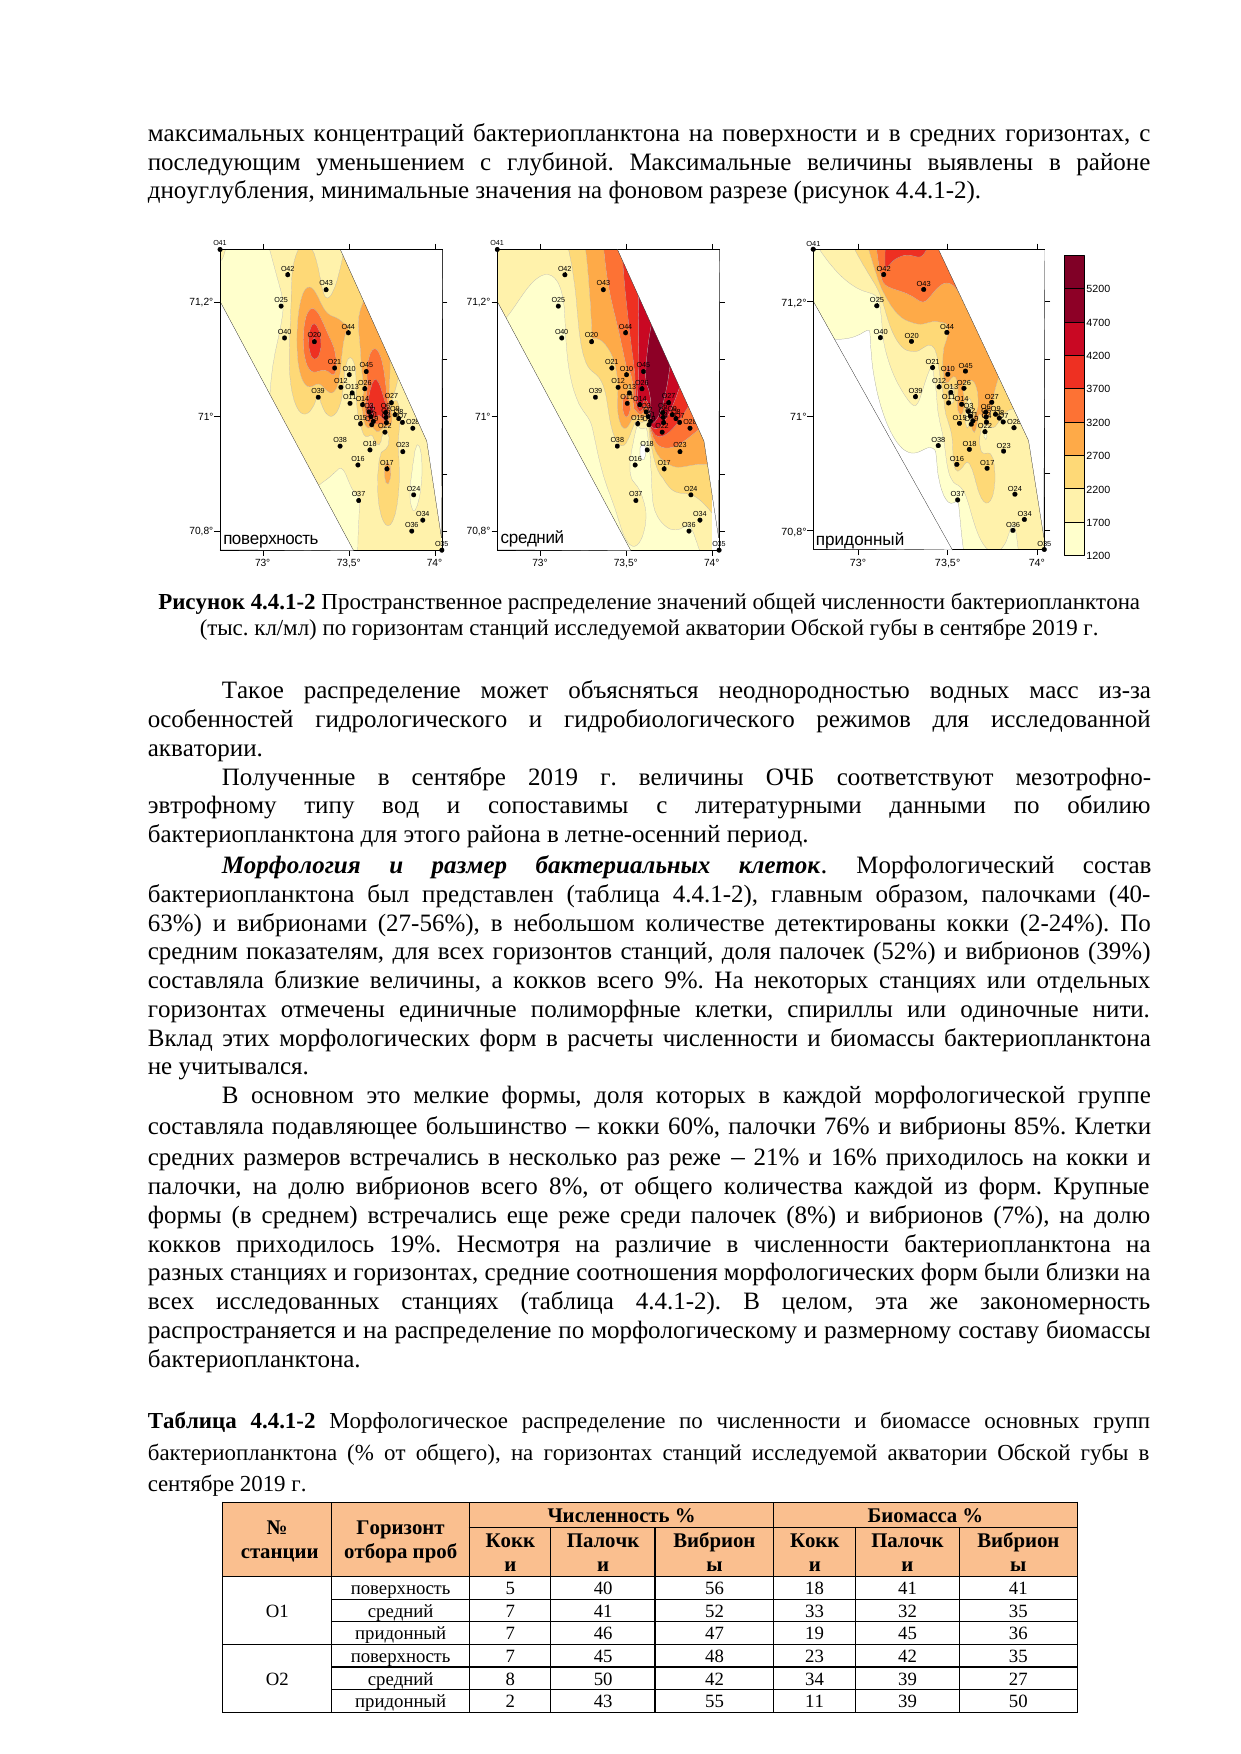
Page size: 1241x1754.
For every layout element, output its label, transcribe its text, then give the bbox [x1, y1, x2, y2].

table_cell 48 [656, 1645, 773, 1666]
table_cell 7 [470, 1622, 550, 1644]
table_cell 34 [774, 1668, 855, 1689]
table_cell 45 [551, 1645, 654, 1666]
table_cell 7 [470, 1600, 550, 1621]
table_cell 56 [656, 1577, 773, 1598]
text Полученные в сентябре 2019 г. величины ОЧБ соответствуют мезотрофно-эвтрофному типу вод и сопоставимы с литературными данными по обилию бактериопланктона для этого района в летне-осенний период. [148, 762, 1152, 848]
text Такое распределение может объясняться неоднородностью водных масс из-за особенностей гидрологического и гидробиологического режимов для исследованной акватории. [148, 675, 1152, 762]
table_cell 46 [551, 1622, 654, 1644]
table_cell 35 [960, 1645, 1077, 1666]
table_header Численность % [470, 1503, 773, 1527]
table_cell 47 [656, 1622, 773, 1644]
table_cell О2 [223, 1645, 331, 1712]
text В основном это мелкие формы, доля которых в каждой морфологической группе составляла подавляющее большинство – кокки 60%, палочки 76% и вибрионы 85%. Клетки средних размеров встречались в несколько раз реже – 21% и 16% приходилось на кокки и палочки, на долю вибрионов всего 8%, от общего количества каждой из форм. Крупные формы (в среднем) встречались еще реже среди палочек (8%) и вибрионов (7%), на долю кокков приходилось 19%. Несмотря на различие в численности бактериопланктона на разных станциях и горизонтах, средние соотношения морфологических форм были близки на всех исследованных станциях (таблица 4.4.1-2). В целом, эта же закономерность распространяется и на распределение по морфологическому и размерному составу биомассы бактериопланктона. [148, 1080, 1152, 1372]
table_cell 55 [656, 1690, 773, 1712]
table_cell Вибрионы [960, 1528, 1077, 1576]
table_cell О1 [223, 1577, 331, 1644]
table_cell 2 [470, 1690, 550, 1712]
table_cell 50 [960, 1690, 1077, 1712]
table_cell 11 [774, 1690, 855, 1712]
table_cell 32 [856, 1600, 959, 1621]
table_cell Кокки [470, 1528, 550, 1576]
table_cell 18 [774, 1577, 855, 1598]
table_cell 39 [856, 1668, 959, 1689]
table_cell придонный [332, 1690, 469, 1712]
text Рисунок 4.4.1-2 Пространственное распределение значений общей численности бактериопланктона (тыс. кл/мл) по горизонтам станций исследуемой акватории Обской губы в сентябре 2019 г. [148, 588, 1152, 641]
table_cell 41 [551, 1600, 654, 1621]
table_cell 36 [960, 1622, 1077, 1644]
table_cell придонный [332, 1622, 469, 1644]
table_cell 42 [856, 1645, 959, 1666]
table_cell 8 [470, 1668, 550, 1689]
table_cell Кокки [774, 1528, 855, 1576]
table_cell 35 [960, 1600, 1077, 1621]
table_cell 45 [856, 1622, 959, 1644]
table_cell 39 [856, 1690, 959, 1712]
table_cell 43 [551, 1690, 654, 1712]
table_cell Палочки [856, 1528, 959, 1576]
table_cell поверхность [332, 1645, 469, 1666]
table_cell 27 [960, 1668, 1077, 1689]
table_header Биомасса % [774, 1503, 1077, 1527]
table_header Горизонт отбора проб [332, 1503, 469, 1576]
table_cell 5 [470, 1577, 550, 1598]
table_cell 52 [656, 1600, 773, 1621]
table_header № станции [223, 1503, 331, 1576]
table_cell средний [332, 1600, 469, 1621]
table_cell 42 [656, 1668, 773, 1689]
table_cell 41 [960, 1577, 1077, 1598]
table_cell 7 [470, 1645, 550, 1666]
table_cell 23 [774, 1645, 855, 1666]
table_cell средний [332, 1668, 469, 1689]
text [148, 118, 1152, 204]
table_cell Палочки [551, 1528, 654, 1576]
text Таблица 4.4.1-2 Морфологическое распределение по численности и биомассе основных групп бактериопланктона (% от общего), на горизонтах станций исследуемой акватории Обской губы в сентябре 2019 г. [148, 1407, 1152, 1496]
table_cell 40 [551, 1577, 654, 1598]
table_cell 19 [774, 1622, 855, 1644]
text Морфология и размер бактериальных клеток. Морфологический состав бактериопланктона был представлен (таблица 4.4.1-2), главным образом, палочками (40-63%) и вибрионами (27-56%), в небольшом количестве детектированы кокки (2-24%). По средним показателям, для всех горизонтов станций, доля палочек (52%) и вибрионов (39%) составляла близкие величины, а кокков всего 9%. На некоторых станциях или отдельных горизонтах отмечены единичные полиморфные клетки, спириллы или одиночные нити. Вклад этих морфологических форм в расчеты численности и биомассы бактериопланктона не учитывался. [148, 848, 1152, 1080]
table_cell 50 [551, 1668, 654, 1689]
table_cell 33 [774, 1600, 855, 1621]
table_cell Вибрионы [656, 1528, 773, 1576]
table_cell поверхность [332, 1577, 469, 1598]
table_cell 41 [856, 1577, 959, 1598]
